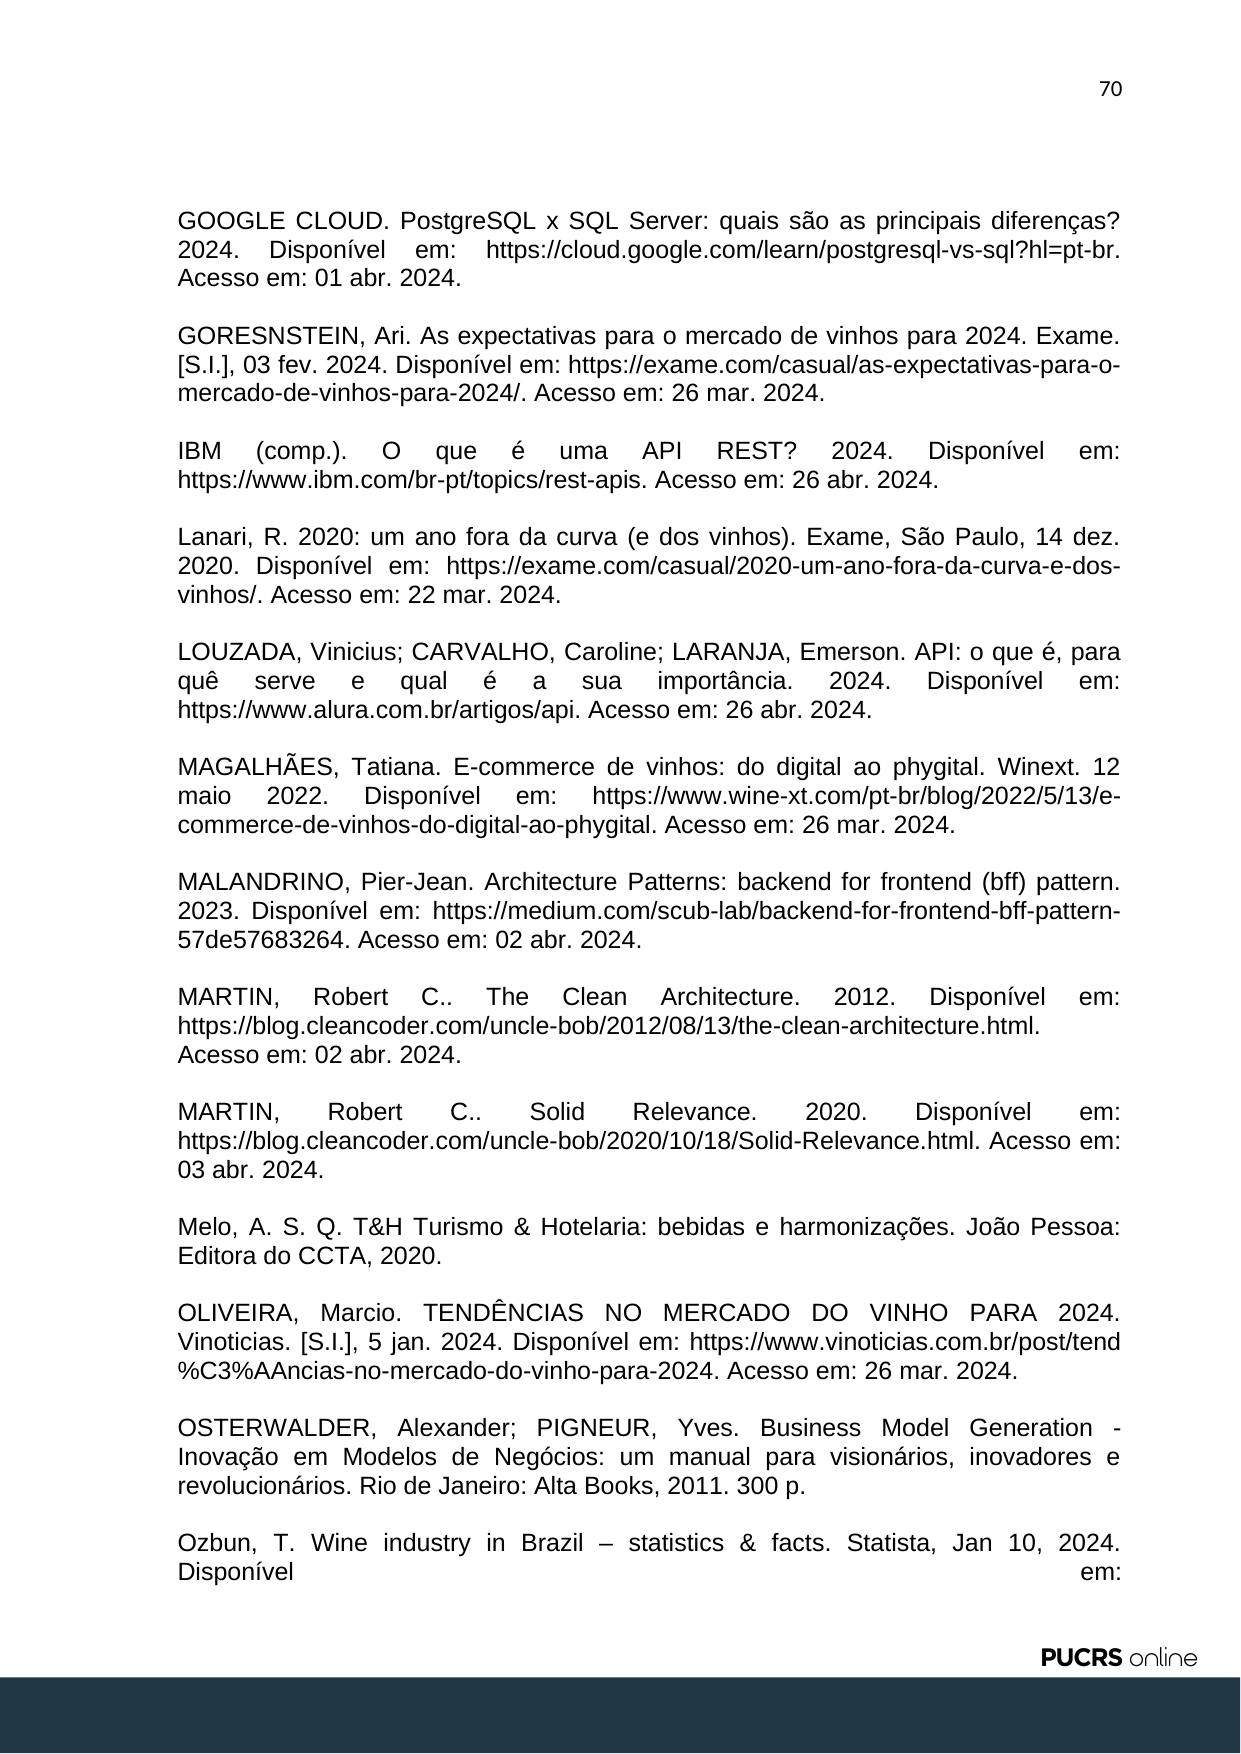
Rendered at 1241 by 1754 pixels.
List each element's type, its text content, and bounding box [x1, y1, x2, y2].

text IBM (comp.). O que é uma API REST? 2024. Disponível em: https://www.ibm.com/br-pt/topics/rest-apis. Acesso em: 26 abr. 2024. [177, 436, 1122, 493]
text OLIVEIRA, Marcio. TENDÊNCIAS NO MERCADO DO VINHO PARA 2024. Vinoticias. [S.I.], 5 jan. 2024. Disponível em: https://www.vinoticias.com.br/post/tend%C3%AAncias-no-mercado-do-vinho-para-2024. Acesso em: 26 mar. 2024. [177, 1298, 1122, 1385]
text GORESNSTEIN, Ari. As expectativas para o mercado de vinhos para 2024. Exame. [S.I.], 03 fev. 2024. Disponível em: https://exame.com/casual/as-expectativas-para-o-mercado-de-vinhos-para-2024/. Acesso em: 26 mar. 2024. [177, 321, 1122, 407]
text MAGALHÃES, Tatiana. E-commerce de vinhos: do digital ao phygital. Winext. 12 maio 2022. Disponível em: https://www.wine-xt.com/pt-br/blog/2022/5/13/e-commerce-de-vinhos-do-digital-ao-phygital. Acesso em: 26 mar. 2024. [177, 752, 1122, 838]
text Melo, A. S. Q. T&H Turismo & Hotelaria: bebidas e harmonizações. João Pessoa: Editora do CCTA, 2020. [177, 1212, 1122, 1270]
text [177, 1528, 1122, 1586]
picture [1040, 1646, 1198, 1668]
text LOUZADA, Vinicius; CARVALHO, Caroline; LARANJA, Emerson. API: o que é, para quê serve e qual é a sua importância. 2024. Disponível em: https://www.alura.com.br/artigos/api. Acesso em: 26 abr. 2024. [177, 637, 1122, 723]
text MARTIN, Robert C.. The Clean Architecture. 2012. Disponível em: https://blog.cleancoder.com/uncle-bob/2012/08/13/the-clean-architecture.html. Acesso em: 02 abr. 2024. [177, 982, 1122, 1068]
text MALANDRINO, Pier-Jean. Architecture Patterns: backend for frontend (bff) pattern. 2023. Disponível em: https://medium.com/scub-lab/backend-for-frontend-bff-pattern-57de57683264. Acesso em: 02 abr. 2024. [177, 867, 1122, 953]
text MARTIN, Robert C.. Solid Relevance. 2020. Disponível em: https://blog.cleancoder.com/uncle-bob/2020/10/18/Solid-Relevance.html. Acesso em: 03 abr. 2024. [177, 1097, 1122, 1183]
text GOOGLE CLOUD. PostgreSQL x SQL Server: quais são as principais diferenças? 2024. Disponível em: https://cloud.google.com/learn/postgresql-vs-sql?hl=pt-br. Acesso em: 01 abr. 2024. [177, 206, 1122, 292]
text OSTERWALDER, Alexander; PIGNEUR, Yves. Business Model Generation - Inovação em Modelos de Negócios: um manual para visionários, inovadores e revolucionários. Rio de Janeiro: Alta Books, 2011. 300 p. [177, 1413, 1122, 1500]
text Lanari, R. 2020: um ano fora da curva (e dos vinhos). Exame, São Paulo, 14 dez. 2020. Disponível em: https://exame.com/casual/2020-um-ano-fora-da-curva-e-dos-vinhos/. Acesso em: 22 mar. 2024. [177, 522, 1122, 608]
